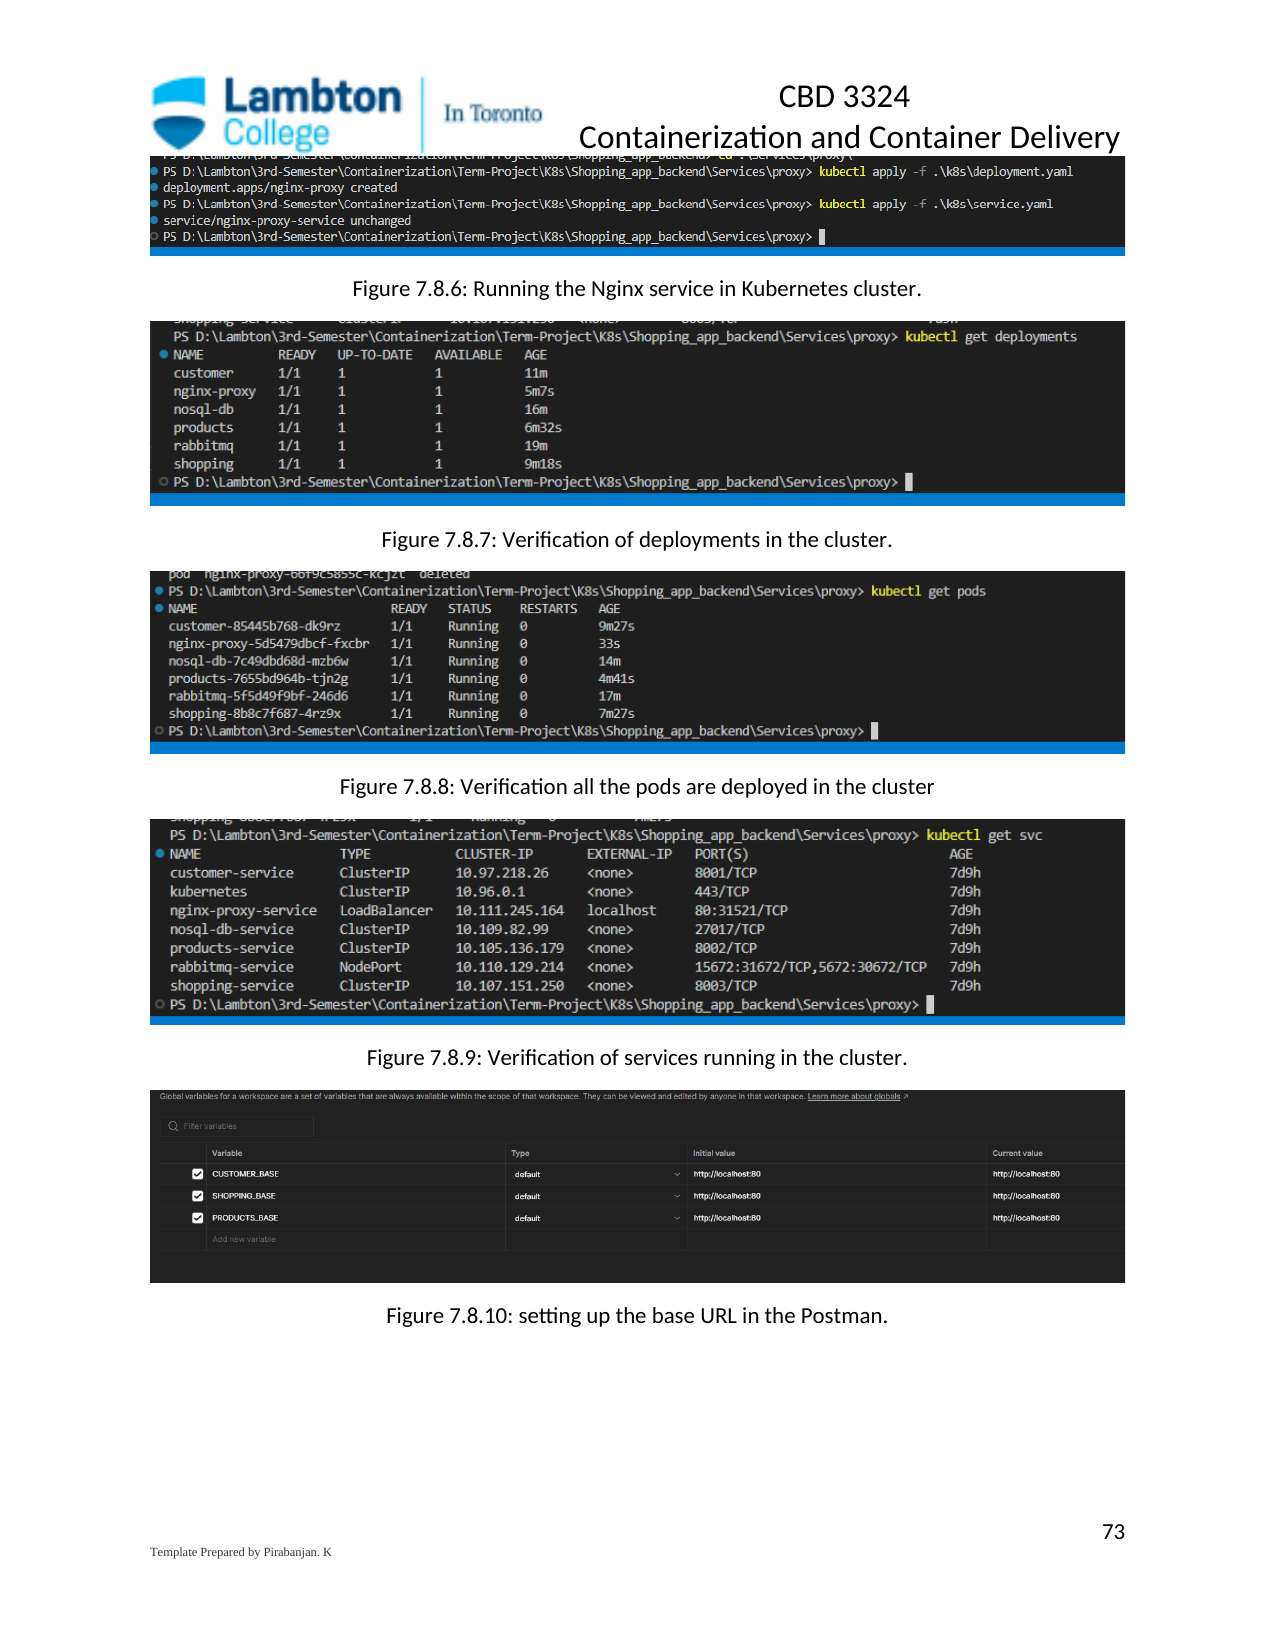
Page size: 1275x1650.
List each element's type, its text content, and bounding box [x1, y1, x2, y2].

picture [150, 819, 1125, 1025]
text Figure 7.8.6: Running the Nginx service in Kubernetes cluster. [150, 274, 1125, 303]
picture [150, 571, 1125, 754]
text Figure 7.8.9: Verification of services running in the cluster. [150, 1043, 1125, 1071]
text Figure 7.8.8: Verification all the pods are deployed in the cluster [150, 772, 1125, 801]
picture [150, 75, 1125, 256]
picture [150, 1090, 1125, 1283]
text Figure 7.8.10: setting up the base URL in the Postman. [150, 1301, 1125, 1329]
text Figure 7.8.7: Verification of deployments in the cluster. [150, 525, 1125, 553]
picture [150, 321, 1125, 506]
